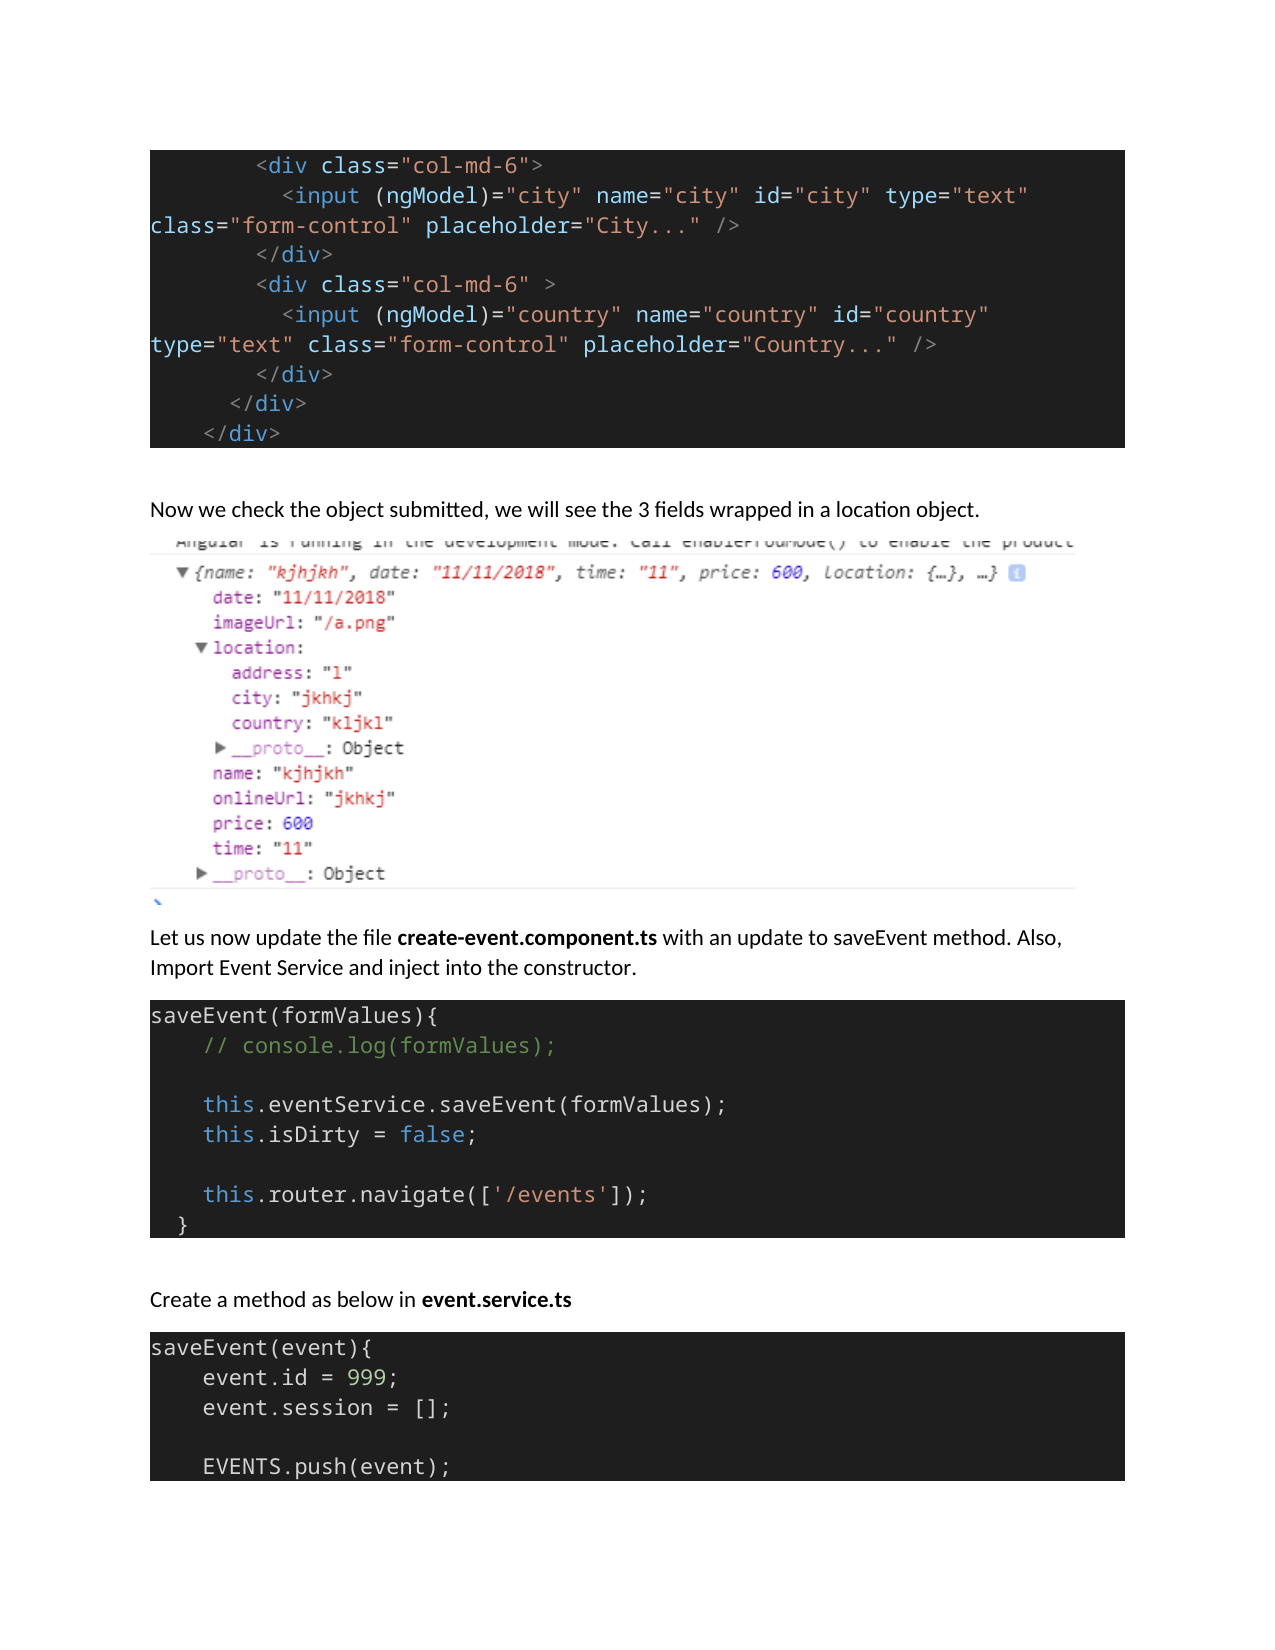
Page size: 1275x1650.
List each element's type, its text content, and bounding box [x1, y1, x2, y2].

picture [150, 541, 1075, 905]
text // console.log(formValues); [150, 1030, 1125, 1060]
text <div class="col-md-6"> [150, 150, 1125, 180]
text Create a method as below in event.service.ts [150, 1285, 1125, 1313]
text this.router.navigate(['/events']); [150, 1179, 1125, 1209]
text Now we check the object submitted, we will see the 3 fields wrapped in a location object. [150, 495, 1125, 523]
text this.isDirty = false; [150, 1119, 1125, 1149]
text saveEvent(formValues){ [150, 1000, 1125, 1030]
text <div class="col-md-6" > [150, 269, 1125, 299]
text Let us now update the file create-event.component.ts with an update to saveEvent method. Also, Import Event Service and inject into the constructor. [150, 923, 1125, 981]
text saveEvent(event){ [150, 1332, 1125, 1362]
text </div> [150, 418, 1125, 448]
text <input (ngModel)="city" name="city" id="city" type="text" class="form-control" placeholder="City..." /> [150, 180, 1125, 239]
text <input (ngModel)="country" name="country" id="country" type="text" class="form-control" placeholder="Country..." /> [150, 299, 1125, 358]
text event.id = 999; [150, 1362, 1125, 1392]
text } [150, 1209, 1125, 1238]
text </div> [150, 358, 1125, 388]
text event.session = []; [150, 1392, 1125, 1422]
text </div> [150, 239, 1125, 269]
text EVENTS.push(event); [150, 1451, 1125, 1481]
text this.eventService.saveEvent(formValues); [150, 1089, 1125, 1119]
text </div> [150, 388, 1125, 418]
